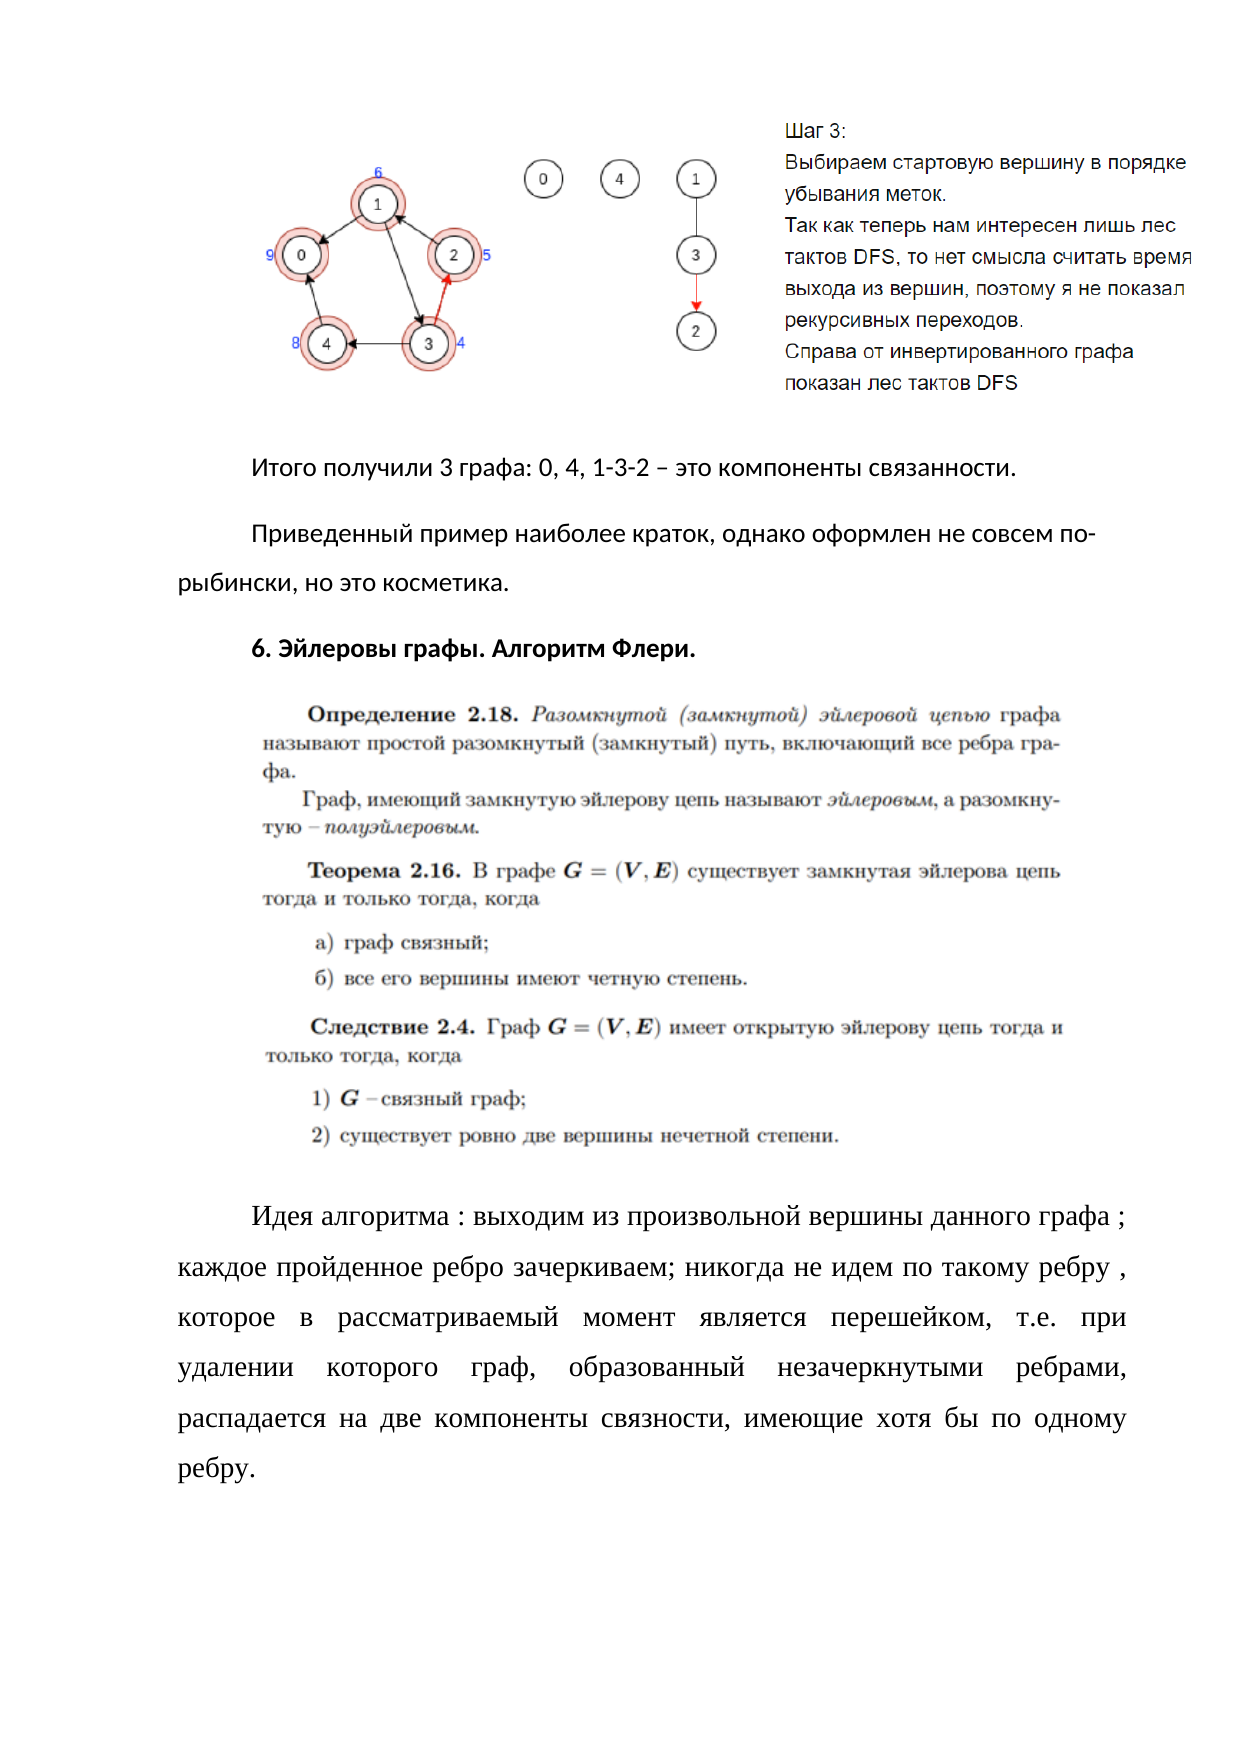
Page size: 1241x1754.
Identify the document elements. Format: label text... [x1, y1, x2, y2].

text Итого получили 3 графа: 0, 4, 1-3-2 – это компоненты связанности. [177, 450, 1127, 483]
text Приведенный пример наиболее краток, однако оформлен не совсем по-рыбински, но это косметика. [177, 516, 1127, 599]
picture [251, 118, 1226, 421]
text 6. Эйлеровы графы. Алгоритм Флери. [177, 632, 1127, 664]
picture [251, 697, 1085, 1170]
text Идея алгоритма : выходим из произвольной вершины данного графа ; каждое пройденное ребро зачеркиваем; никогда не идем по такому ребру , которое в рассматриваемый момент является перешейком, т.е. при удалении которого граф, образованный незачеркнутыми ребрами, распадается на две компоненты связности, имеющие хотя бы по одному ребру. [177, 1198, 1127, 1484]
